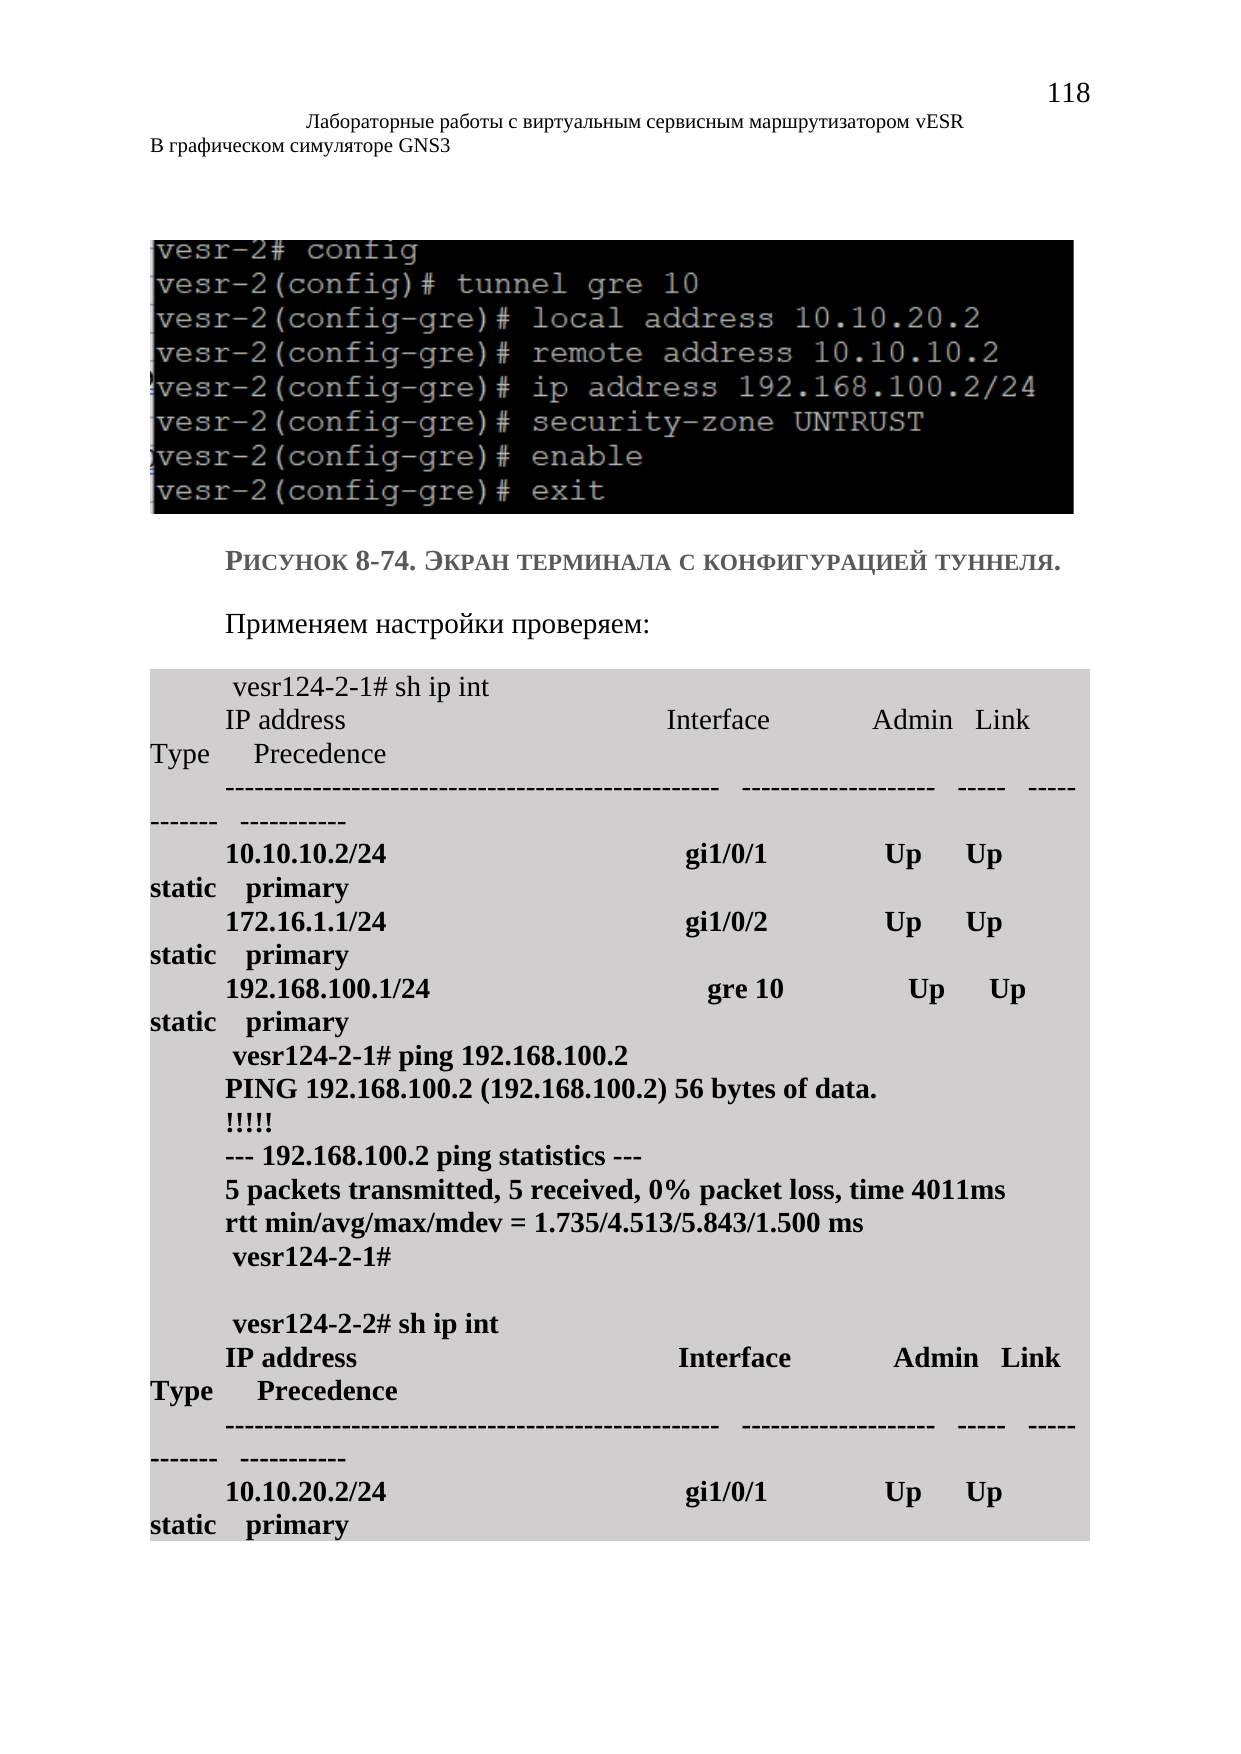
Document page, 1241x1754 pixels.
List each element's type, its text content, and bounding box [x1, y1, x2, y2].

text 5 packets transmitted, 5 received, 0% packet loss, time 4011ms [150, 1172, 1090, 1206]
text 10.10.10.2/24 gi1/0/1 Up Up static primary [150, 837, 1090, 904]
text rtt min/avg/max/mdev = 1.735/4.513/5.843/1.500 ms [150, 1206, 1090, 1239]
text --------------------------------------------------- -------------------- ----- ----- ------- ----------- [150, 769, 1090, 837]
picture [150, 240, 1074, 514]
text !!!!! [150, 1105, 1090, 1138]
text --- 192.168.100.2 ping statistics --- [150, 1138, 1090, 1172]
text IP address Interface Admin Link Type Precedence [150, 702, 1090, 769]
text 10.10.20.2/24 gi1/0/1 Up Up static primary [150, 1474, 1090, 1541]
text PING 192.168.100.2 (192.168.100.2) 56 bytes of data. [150, 1071, 1090, 1105]
text vesr124-2-1# ping 192.168.100.2 [150, 1038, 1090, 1071]
text Применяем настройки проверяем: [150, 606, 1090, 639]
text 172.16.1.1/24 gi1/0/2 Up Up static primary [150, 904, 1090, 971]
text vesr124-2-1# [150, 1239, 1090, 1273]
text --------------------------------------------------- -------------------- ----- ----- ------- ----------- [150, 1407, 1090, 1474]
text IP address Interface Admin Link Type Precedence [150, 1340, 1090, 1407]
text 192.168.100.1/24 gre 10 Up Up static primary [150, 971, 1090, 1038]
text vesr124-2-2# sh ip int [150, 1306, 1090, 1340]
text vesr124-2-1# sh ip int [150, 669, 1090, 702]
